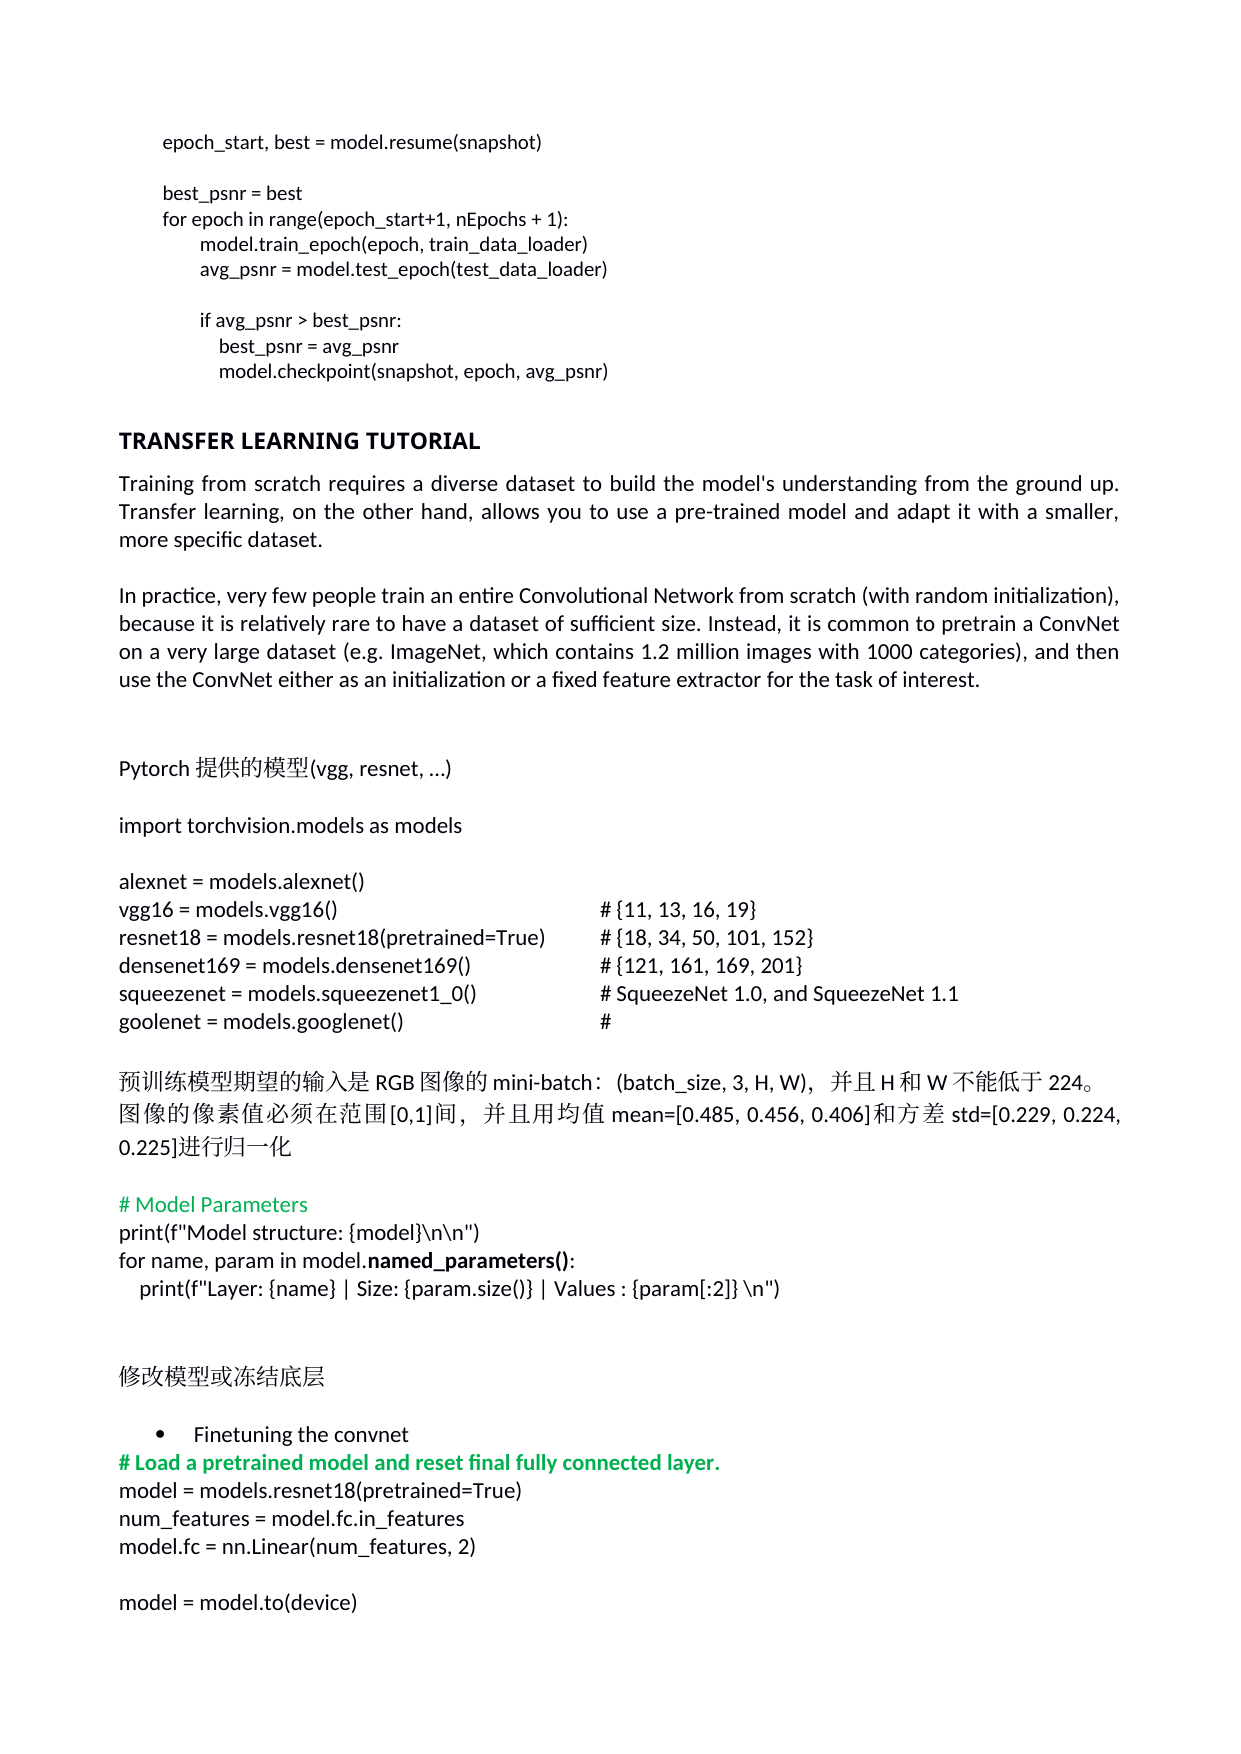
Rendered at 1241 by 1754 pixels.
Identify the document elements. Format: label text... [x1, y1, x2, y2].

text 预训练模型期望的输入是RGB图像的mini-batch：(batch_size, 3, H, W)，并且H和W不能低于224。 [118, 1063, 1122, 1096]
list Finetuning the convnet [156, 1420, 1122, 1448]
text # Load a pretrained model and reset final fully connected layer. [118, 1448, 1122, 1476]
subtitle Pytorch提供的模型(vgg, resnet, …) [118, 734, 1122, 799]
text import torchvision.models as models [118, 811, 1122, 839]
subtitle TRANSFER LEARNING TUTORIAL [118, 424, 1122, 457]
text Training from scratch requires a diverse dataset to build the model's understanding from the ground up. Transfer learning, on the other hand, allows you to use a pre-trained model and adapt it with a smaller, more specific dataset. [118, 469, 1122, 553]
text epoch_start, best = model.resume(snapshot) [162, 129, 1122, 155]
text model = model.to(device) [118, 1588, 1122, 1617]
text if avg_psnr > best_psnr: [162, 307, 1122, 333]
text resnet18 = models.resnet18(pretrained=True) # {18, 34, 50, 101, 152} [118, 923, 1122, 951]
text avg_psnr = model.test_epoch(test_data_loader) [162, 257, 1122, 282]
text for name, param in model.named_parameters(): [118, 1246, 1122, 1274]
text goolenet = models.googlenet() # [118, 1007, 1122, 1036]
text for epoch in range(epoch_start+1, nEpochs + 1): [162, 206, 1122, 231]
text model = models.resnet18(pretrained=True) [118, 1476, 1122, 1504]
text 图像的像素值必须在范围[0,1]间，并且用均值mean=[0.485, 0.456, 0.406]和方差std=[0.229, 0.224, 0.225]进行归一化 [118, 1096, 1122, 1162]
text model.fc = nn.Linear(num_features, 2) [118, 1532, 1122, 1561]
text print(f"Model structure: {model}\n\n") [118, 1218, 1122, 1246]
text In practice, very few people train an entire Convolutional Network from scratch (with random initialization), because it is relatively rare to have a dataset of sufficient size. Instead, it is common to pretrain a ConvNet on a very large dataset (e.g. ImageNet, which contains 1.2 million images with 1000 categories), and then use the ConvNet either as an initialization or a fixed feature extractor for the task of interest. [118, 581, 1122, 693]
text model.checkpoint(snapshot, epoch, avg_psnr) [162, 358, 1122, 384]
text model.train_epoch(epoch, train_data_loader) [162, 231, 1122, 257]
text vgg16 = models.vgg16() # {11, 13, 16, 19} [118, 895, 1122, 923]
subtitle 修改模型或冻结底层 [118, 1343, 1122, 1408]
text print(f"Layer: {name} | Size: {param.size()} | Values : {param[:2]} \n") [118, 1274, 1122, 1302]
text alexnet = models.alexnet() [118, 867, 1122, 895]
text num_features = model.fc.in_features [118, 1504, 1122, 1532]
text squeezenet = models.squeezenet1_0() # SqueezeNet 1.0, and SqueezeNet 1.1 [118, 979, 1122, 1007]
text best_psnr = best [162, 180, 1122, 206]
text # Model Parameters [118, 1190, 1122, 1218]
text best_psnr = avg_psnr [162, 333, 1122, 358]
text densenet169 = models.densenet169() # {121, 161, 169, 201} [118, 951, 1122, 979]
